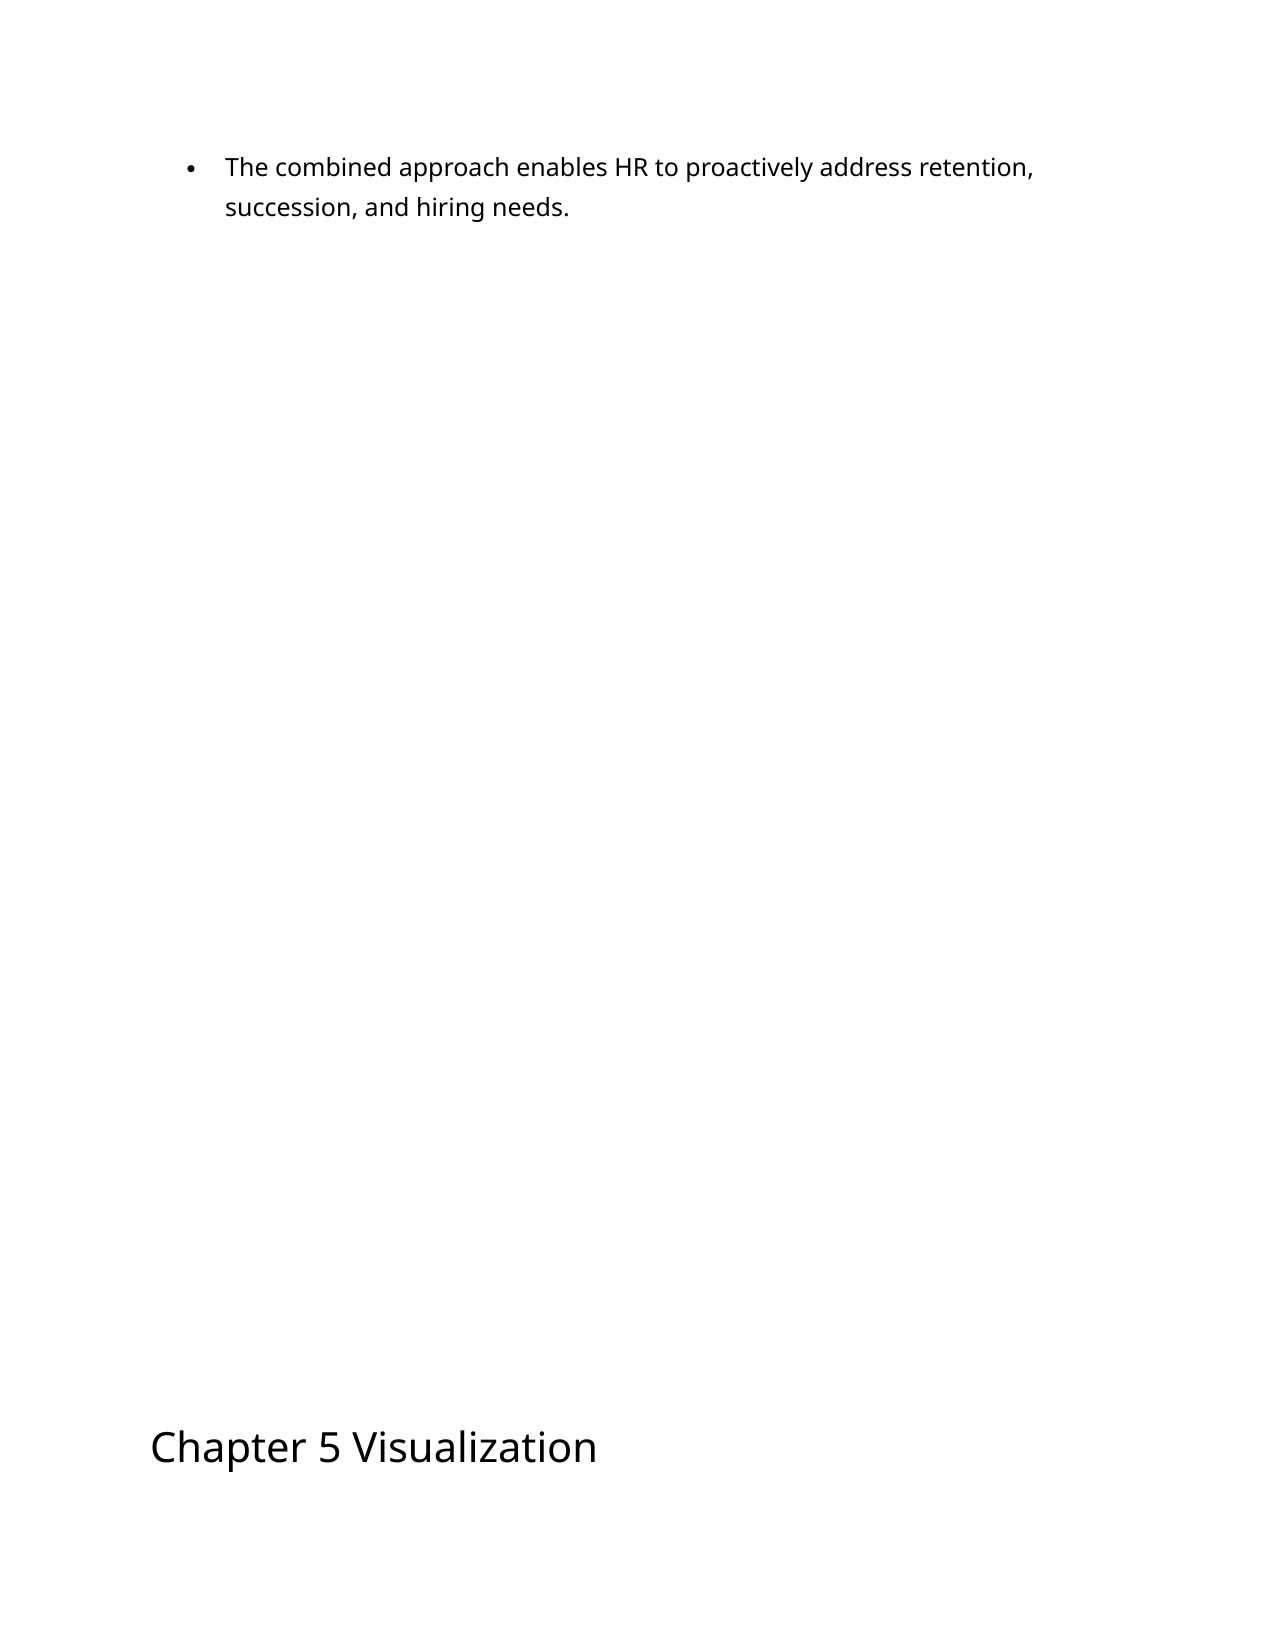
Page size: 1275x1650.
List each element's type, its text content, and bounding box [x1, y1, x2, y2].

text Chapter 5 Visualization [150, 1417, 1125, 1474]
list The combined approach enables HR to proactively address retention, succession, and hiring needs. [187, 150, 1125, 223]
